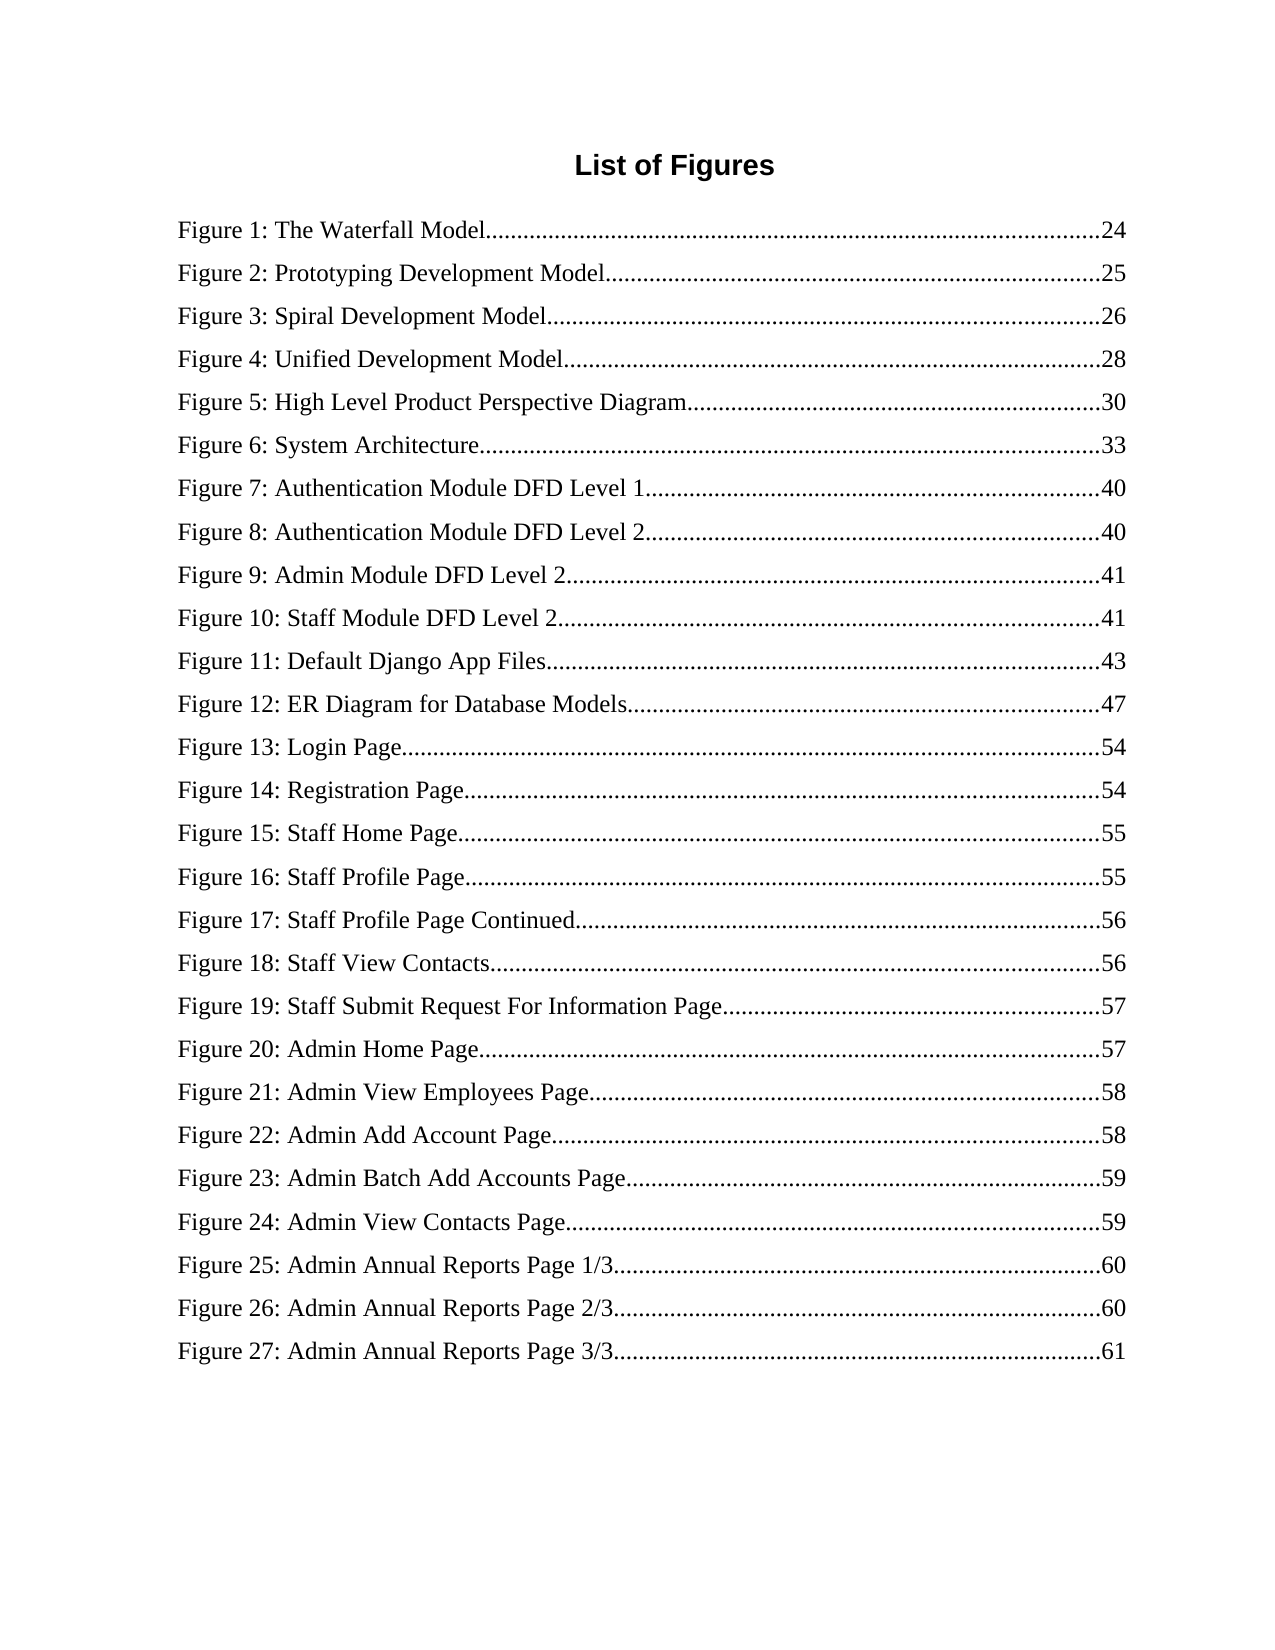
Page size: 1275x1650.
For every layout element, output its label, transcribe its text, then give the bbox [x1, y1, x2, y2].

text Figure 26: Admin Annual Reports Page 2/3 60 [177, 1293, 1127, 1322]
text Figure 13: Login Page 54 [177, 732, 1127, 761]
text Figure 23: Admin Batch Add Accounts Page 59 [177, 1163, 1127, 1192]
text Figure 18: Staff View Contacts 56 [177, 948, 1127, 977]
text Figure 17: Staff Profile Page Continued 56 [177, 905, 1127, 933]
text Figure 16: Staff Profile Page 55 [177, 862, 1127, 890]
text Figure 11: Default Django App Files 43 [177, 646, 1127, 675]
text Figure 22: Admin Add Account Page 58 [177, 1120, 1127, 1149]
text Figure 1: The Waterfall Model 24 [177, 215, 1127, 243]
text Figure 10: Staff Module DFD Level 2 41 [177, 603, 1127, 632]
text Figure 25: Admin Annual Reports Page 1/3 60 [177, 1250, 1127, 1278]
text Figure 5: High Level Product Perspective Diagram 30 [177, 387, 1127, 416]
text Figure 24: Admin View Contacts Page 59 [177, 1207, 1127, 1235]
text Figure 14: Registration Page 54 [177, 775, 1127, 804]
text Figure 12: ER Diagram for Database Models 47 [177, 689, 1127, 718]
text Figure 2: Prototyping Development Model 25 [177, 258, 1127, 287]
text Figure 7: Authentication Module DFD Level 1 40 [177, 473, 1127, 502]
text Figure 21: Admin View Employees Page 58 [177, 1077, 1127, 1106]
text Figure 15: Staff Home Page 55 [177, 818, 1127, 847]
text Figure 3: Spiral Development Model 26 [177, 301, 1127, 330]
text Figure 6: System Architecture 33 [177, 430, 1127, 459]
subtitle List of Figures [222, 148, 1127, 181]
text Figure 20: Admin Home Page 57 [177, 1034, 1127, 1063]
text Figure 19: Staff Submit Request For Information Page 57 [177, 991, 1127, 1020]
text Figure 27: Admin Annual Reports Page 3/3 61 [177, 1336, 1127, 1365]
text Figure 8: Authentication Module DFD Level 2 40 [177, 517, 1127, 545]
text Figure 9: Admin Module DFD Level 2 41 [177, 560, 1127, 588]
text Figure 4: Unified Development Model 28 [177, 344, 1127, 373]
